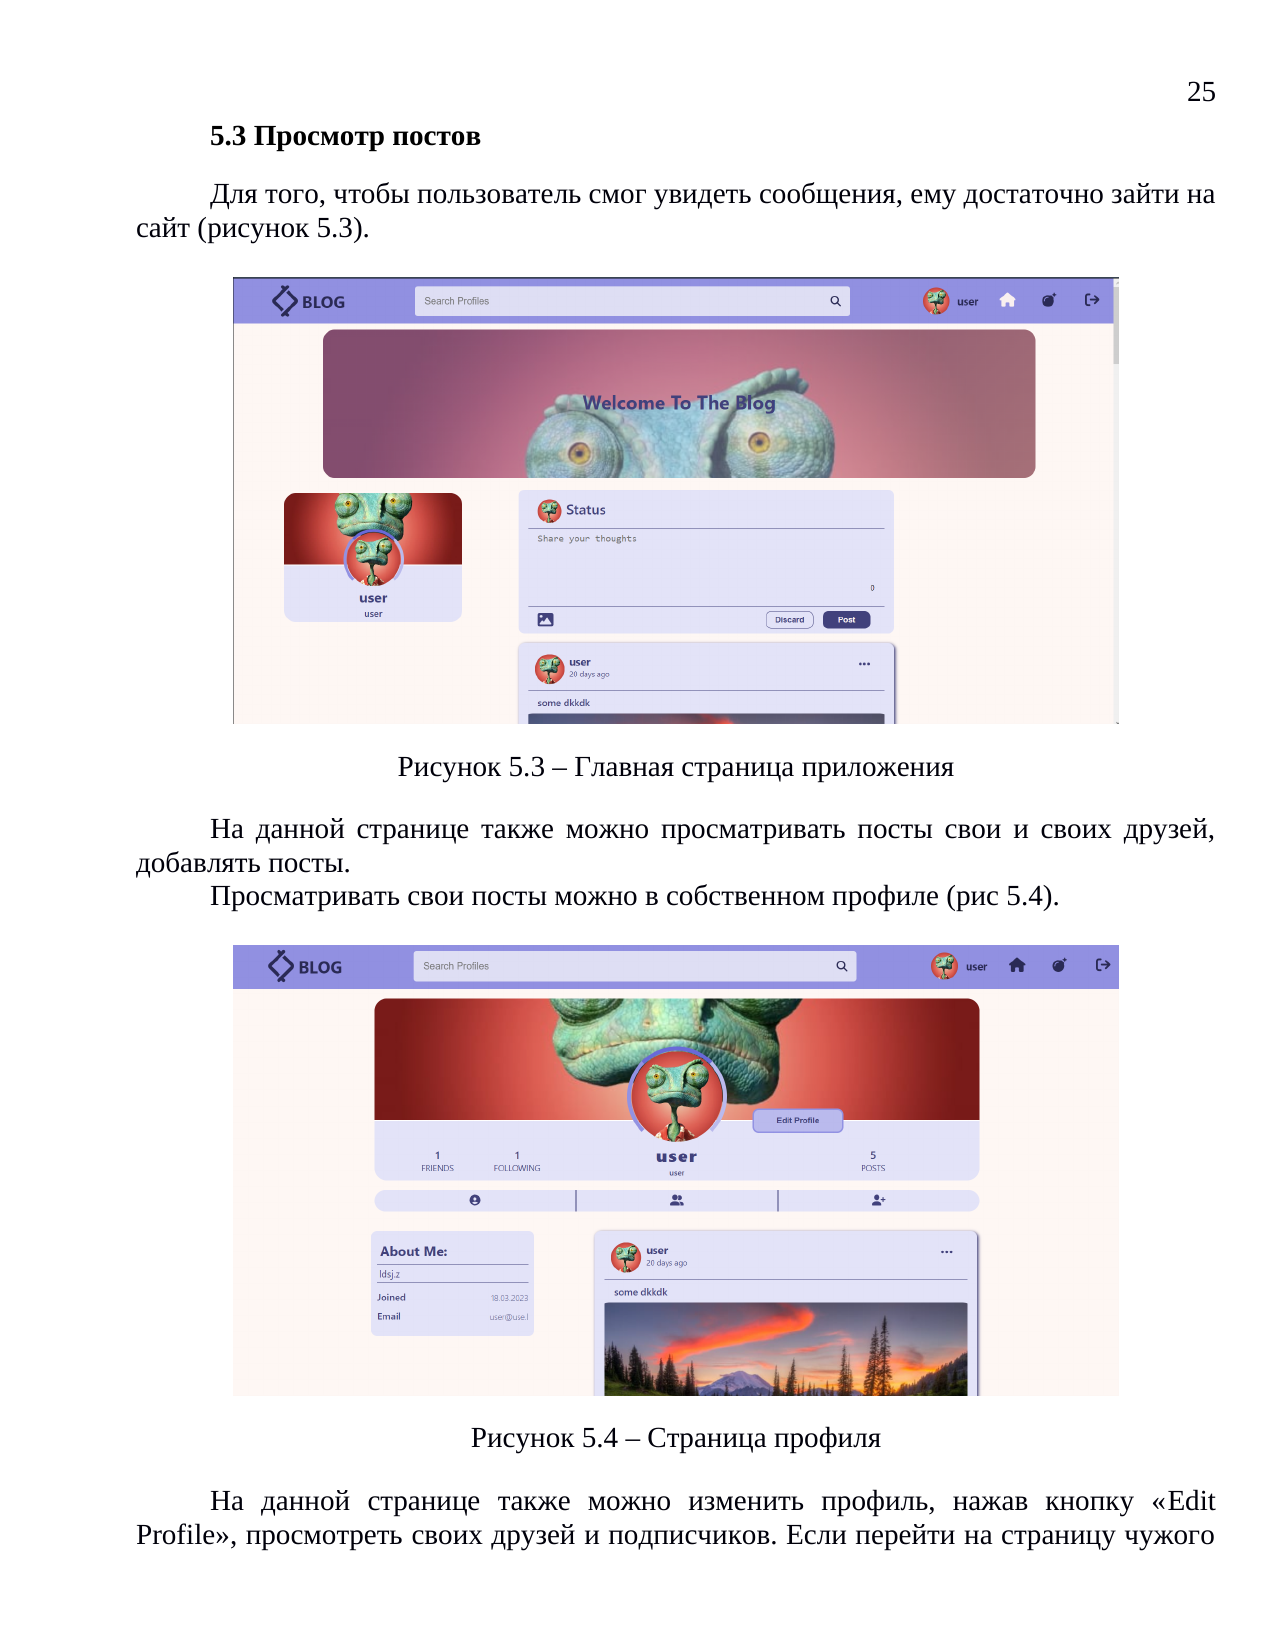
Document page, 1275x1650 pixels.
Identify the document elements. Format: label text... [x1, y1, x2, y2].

picture [233, 945, 1119, 1396]
text Рисунок 5.3 – Главная страница приложения [136, 749, 1216, 782]
text Для того, чтобы пользователь смог увидеть сообщения, ему достаточно зайти на сайт (рисунок 5.3). [136, 177, 1216, 244]
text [136, 1483, 1216, 1550]
text Рисунок 5.4 – Страница профиля [136, 1421, 1216, 1454]
text Просматривать свои посты можно в собственном профиле (рис 5.4). [136, 878, 1216, 912]
picture [233, 277, 1119, 724]
text На данной странице также можно просматривать посты свои и своих друзей, добавлять посты. [136, 811, 1216, 878]
subtitle 5.3 Просмотр постов [136, 118, 1216, 152]
